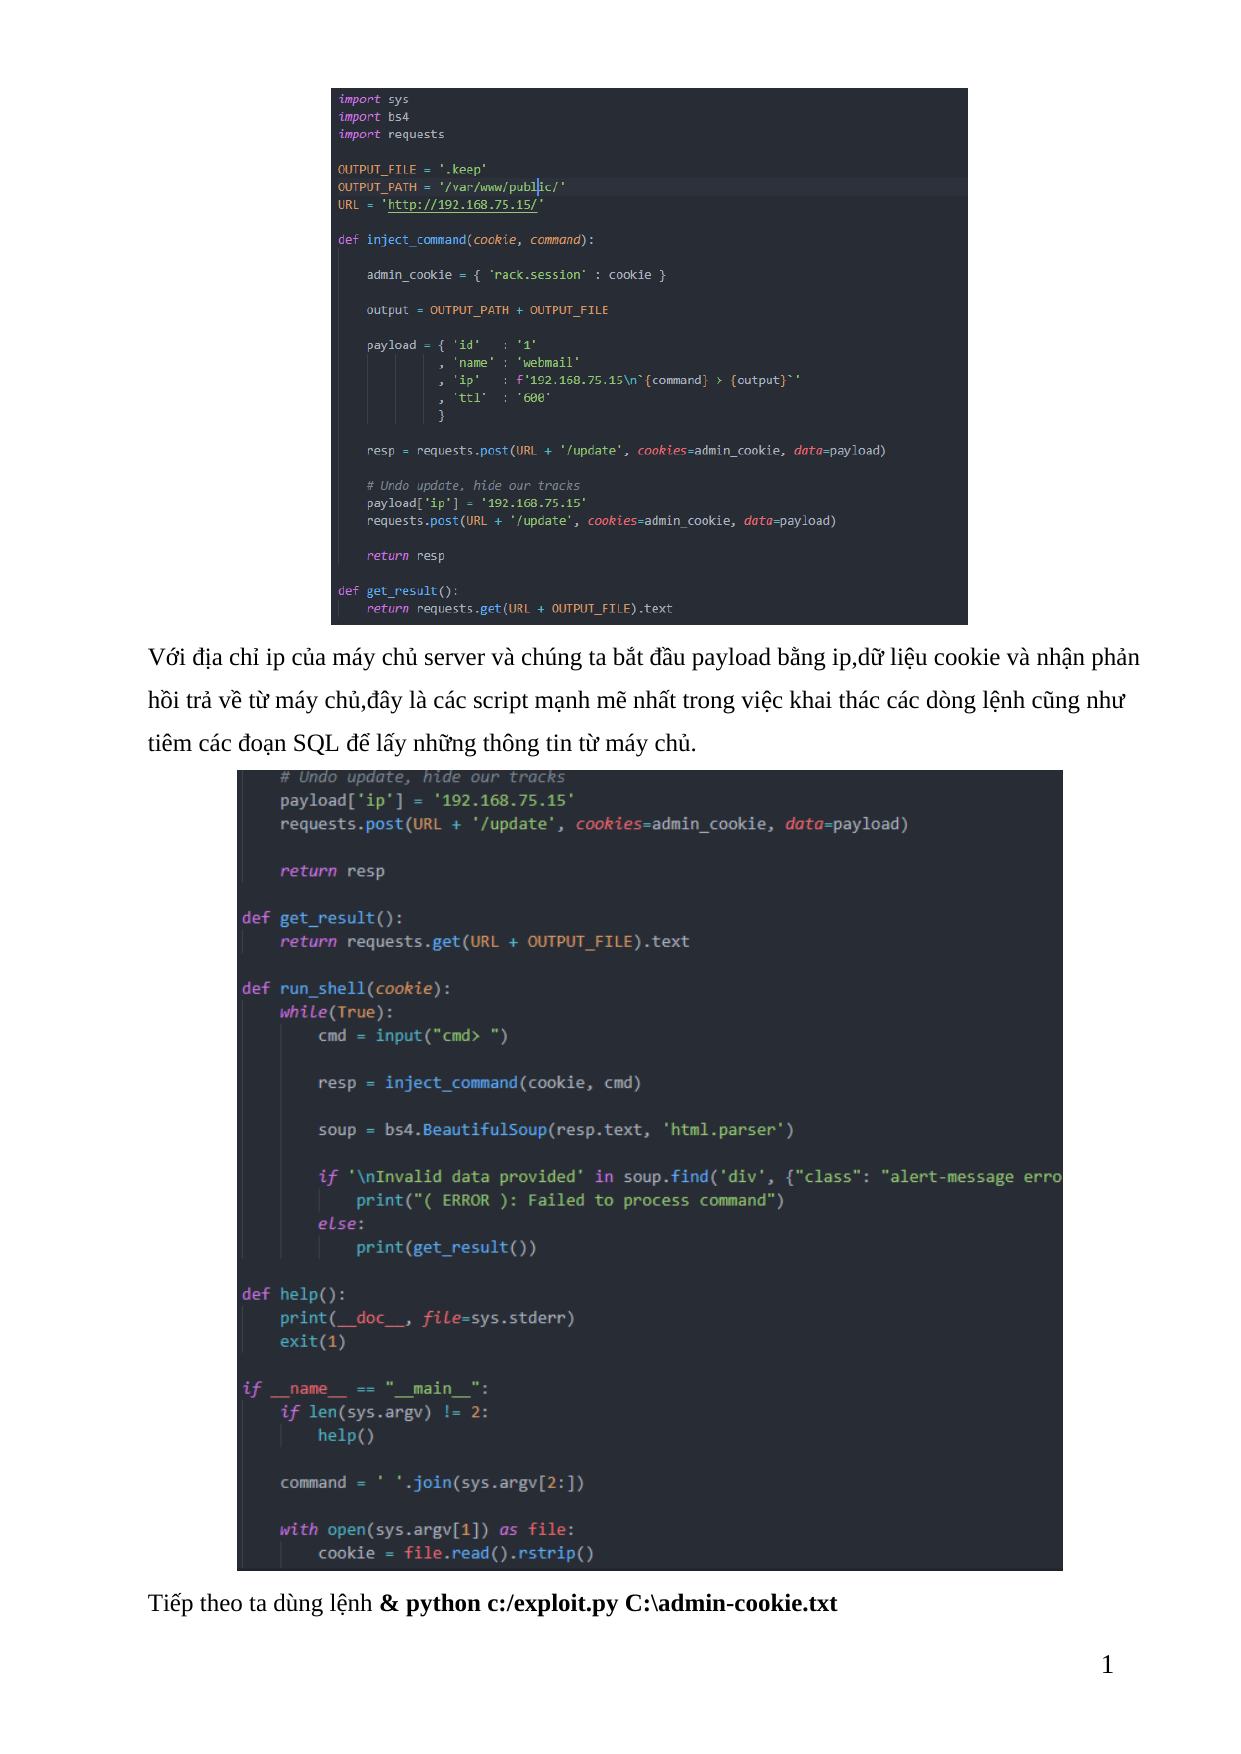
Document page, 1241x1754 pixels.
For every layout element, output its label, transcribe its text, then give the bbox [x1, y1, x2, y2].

text Tiếp theo ta dùng lệnh & python c:/exploit.py C:\admin-cookie.txt [148, 1588, 1152, 1617]
text Với địa chỉ ip của máy chủ server và chúng ta bắt đầu payload bằng ip,dữ liệu cookie và nhận phản hồi trả về từ máy chủ,đây là các script mạnh mẽ nhất trong việc khai thác các dòng lệnh cũng như tiêm các đoạn SQL để lấy những thông tin từ máy chủ. [148, 642, 1152, 757]
picture [331, 88, 968, 625]
picture [237, 770, 1063, 1571]
